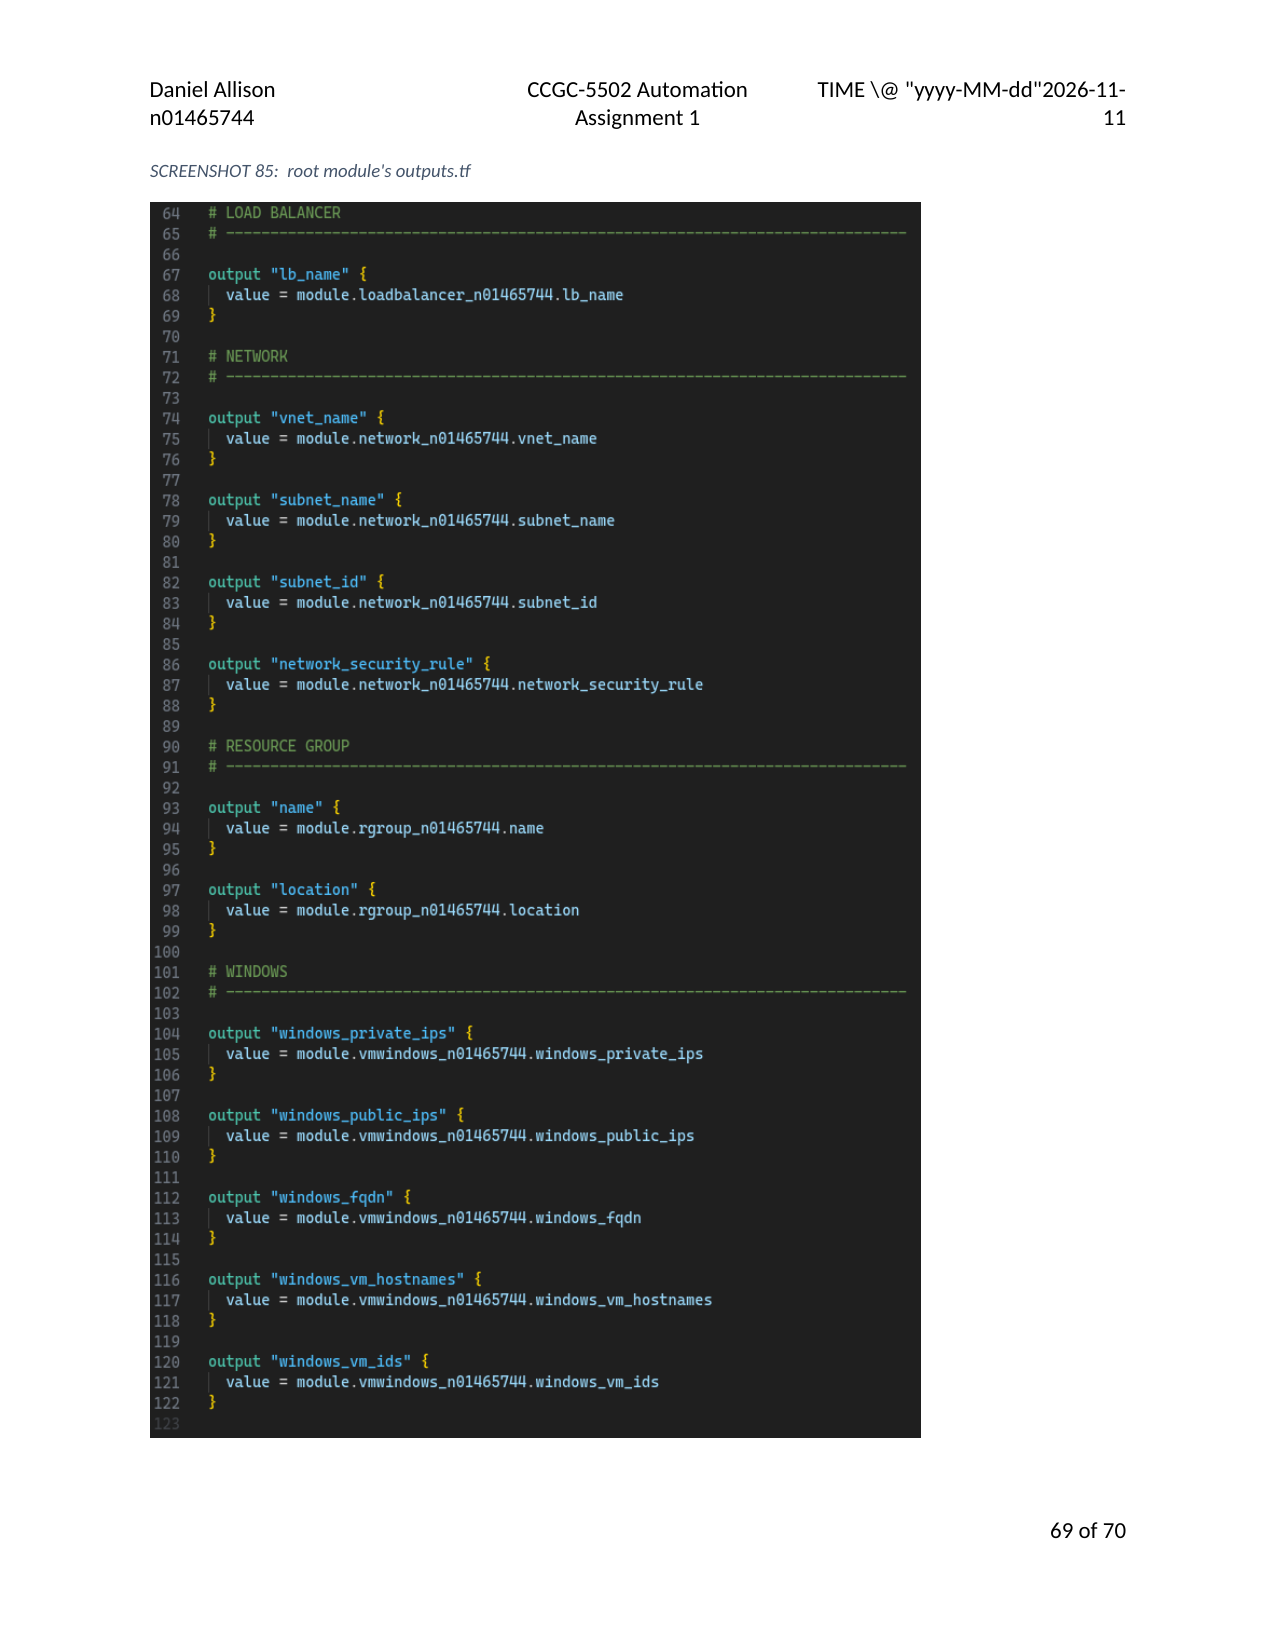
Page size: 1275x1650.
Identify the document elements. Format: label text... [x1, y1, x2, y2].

text SCREENSHOT 85: root module's outputs.tf [150, 159, 1125, 182]
picture [150, 202, 921, 1438]
